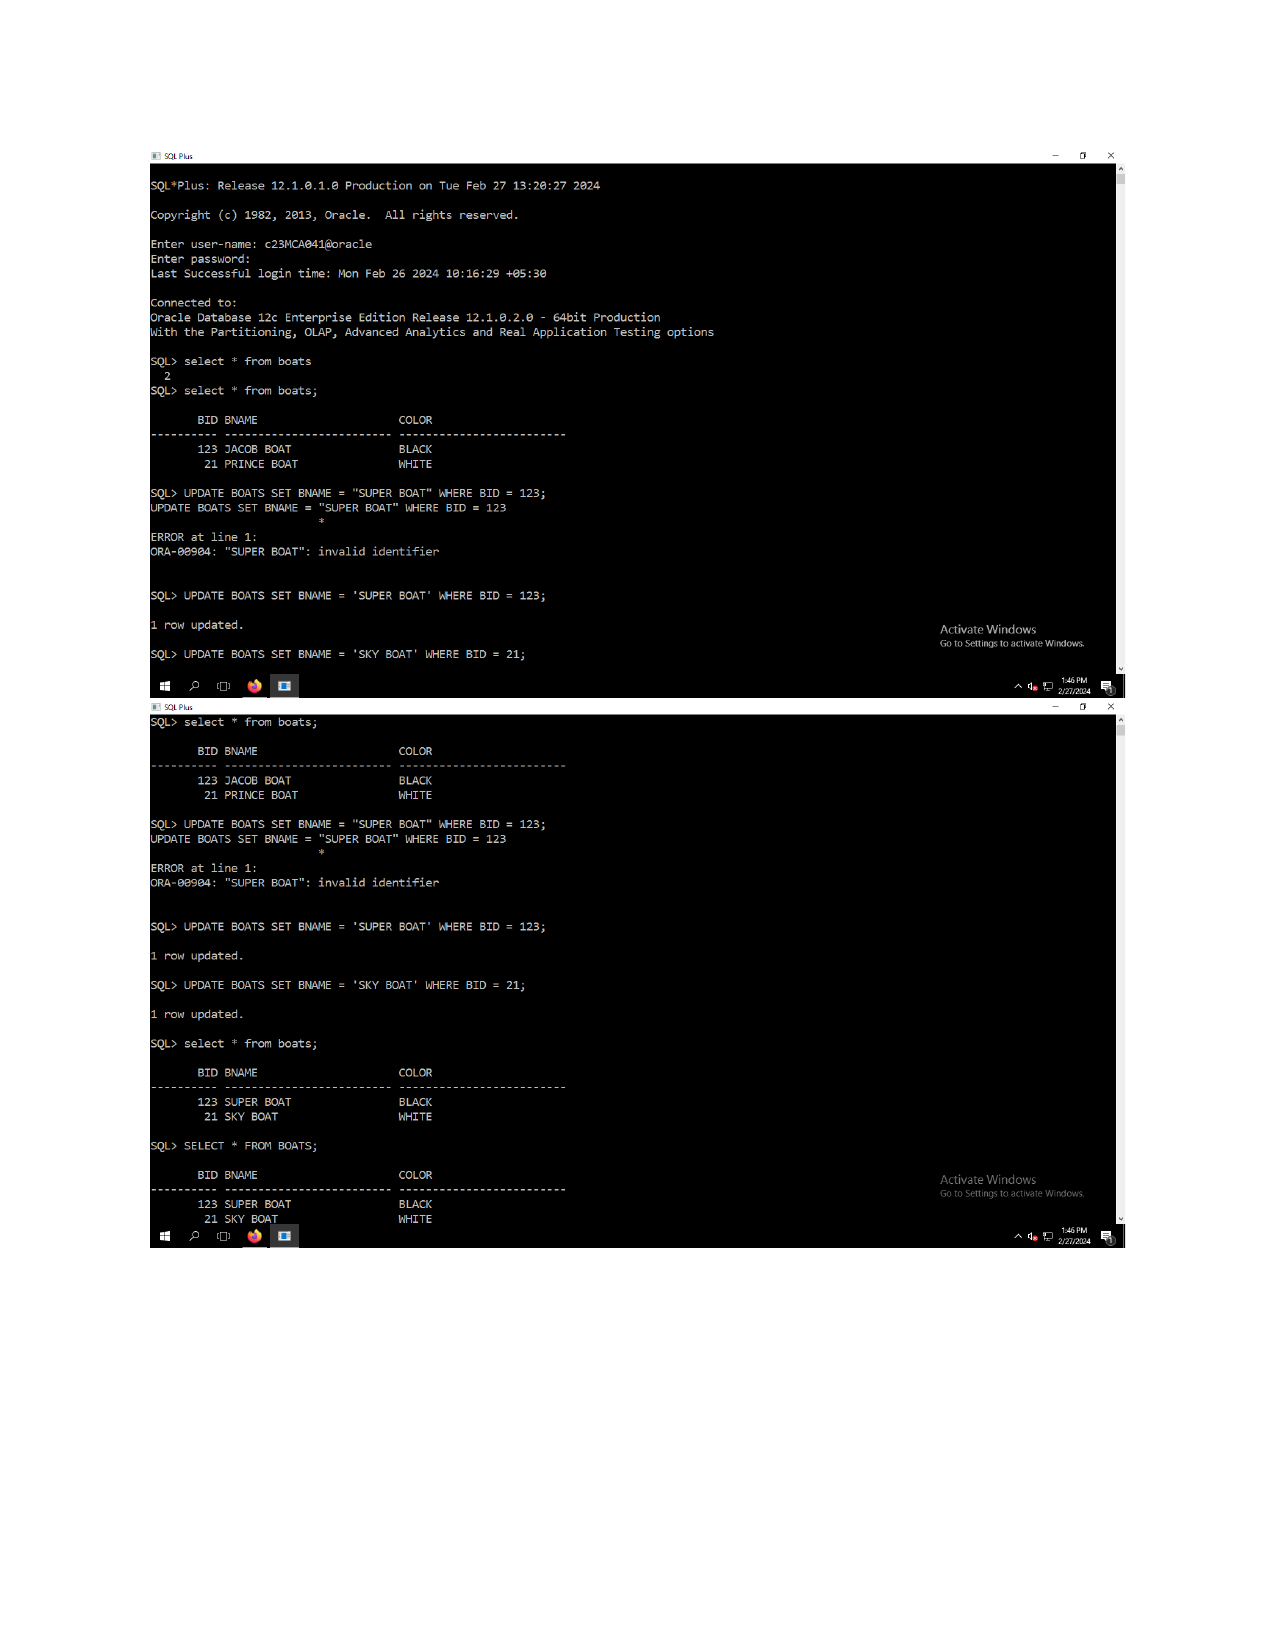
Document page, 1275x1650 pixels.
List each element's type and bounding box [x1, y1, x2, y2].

picture [150, 150, 1125, 698]
picture [150, 700, 1125, 1248]
